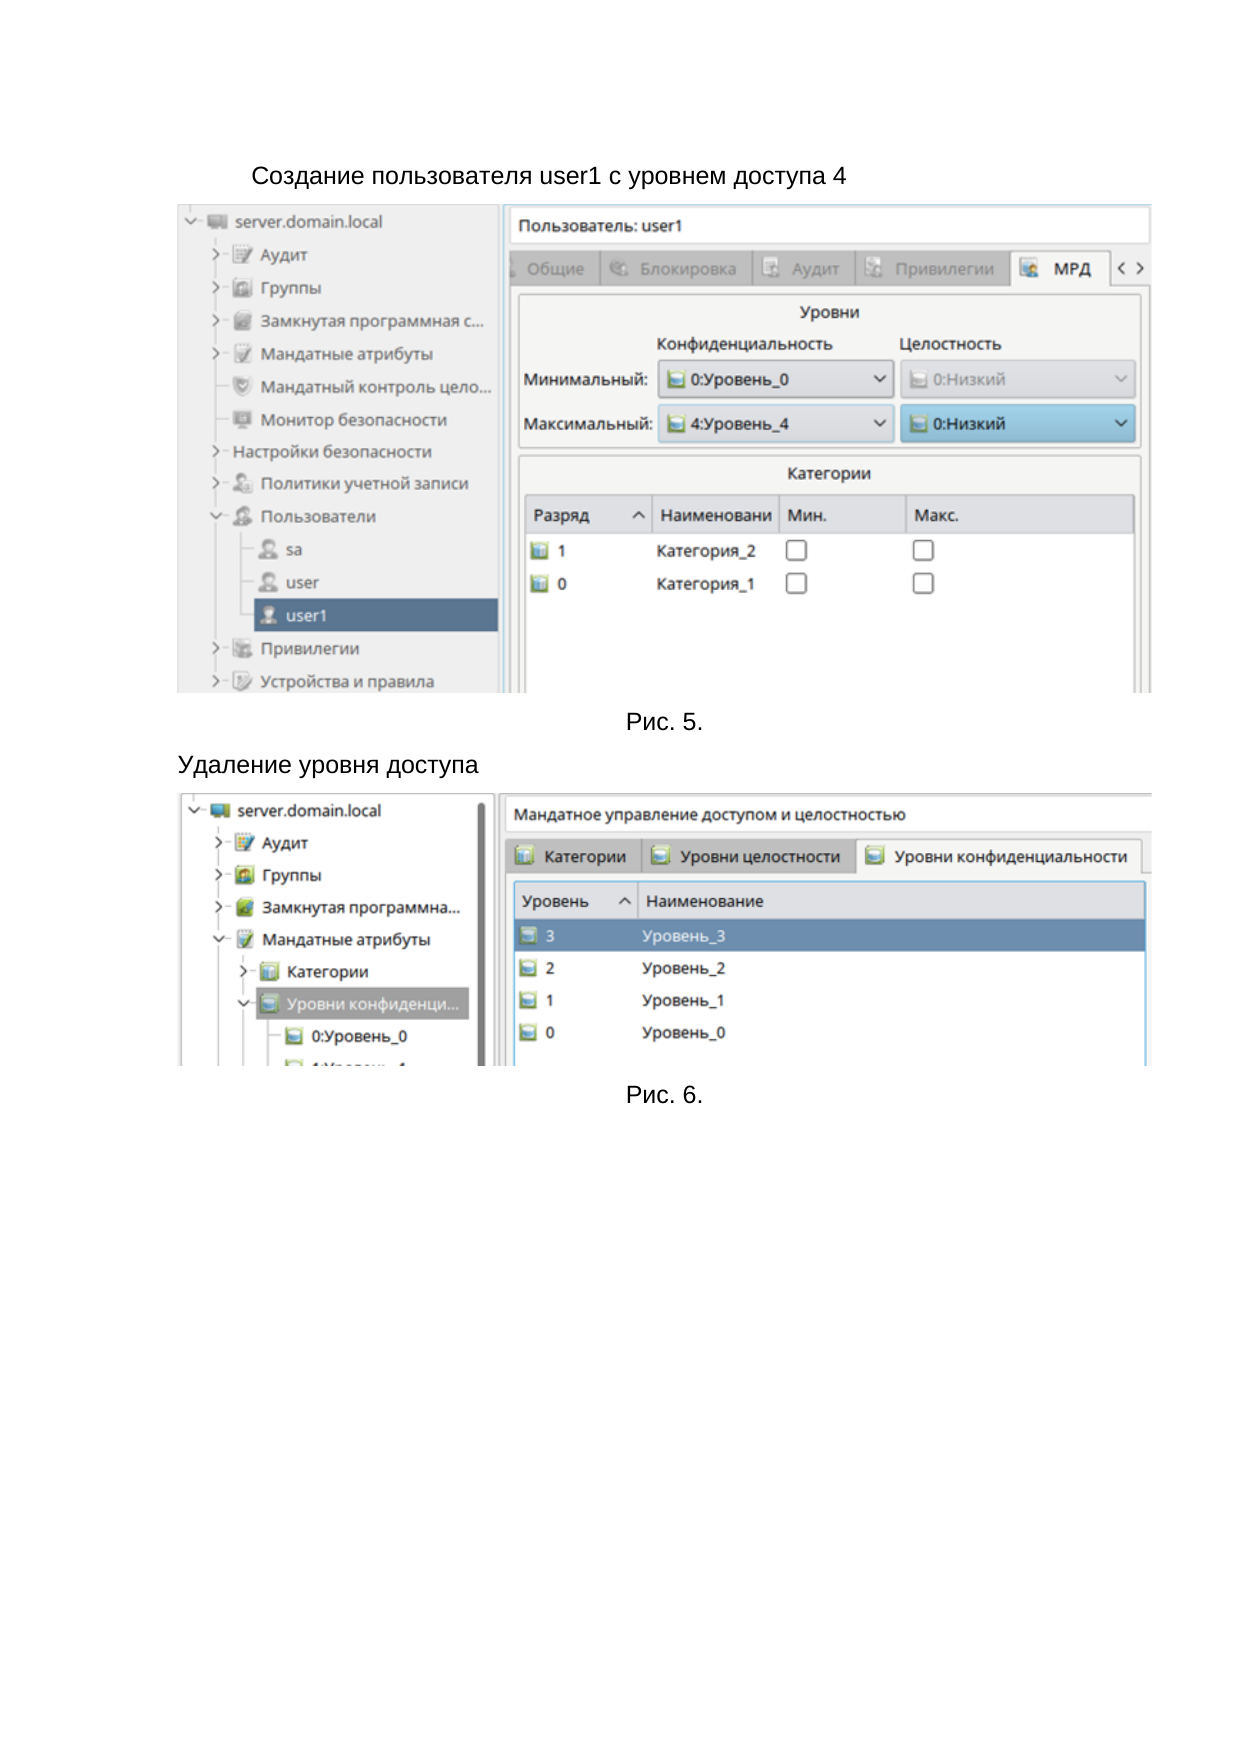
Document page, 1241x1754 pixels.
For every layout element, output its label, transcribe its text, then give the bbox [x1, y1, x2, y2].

text Рис. 6. [177, 1080, 1152, 1109]
text Удаление уровня доступа [177, 750, 1152, 793]
text Рис. 5. [177, 707, 1152, 736]
picture [177, 204, 1152, 693]
picture [177, 793, 1152, 1066]
text Создание пользователя user1 с уровнем доступа 4 [177, 161, 1152, 190]
